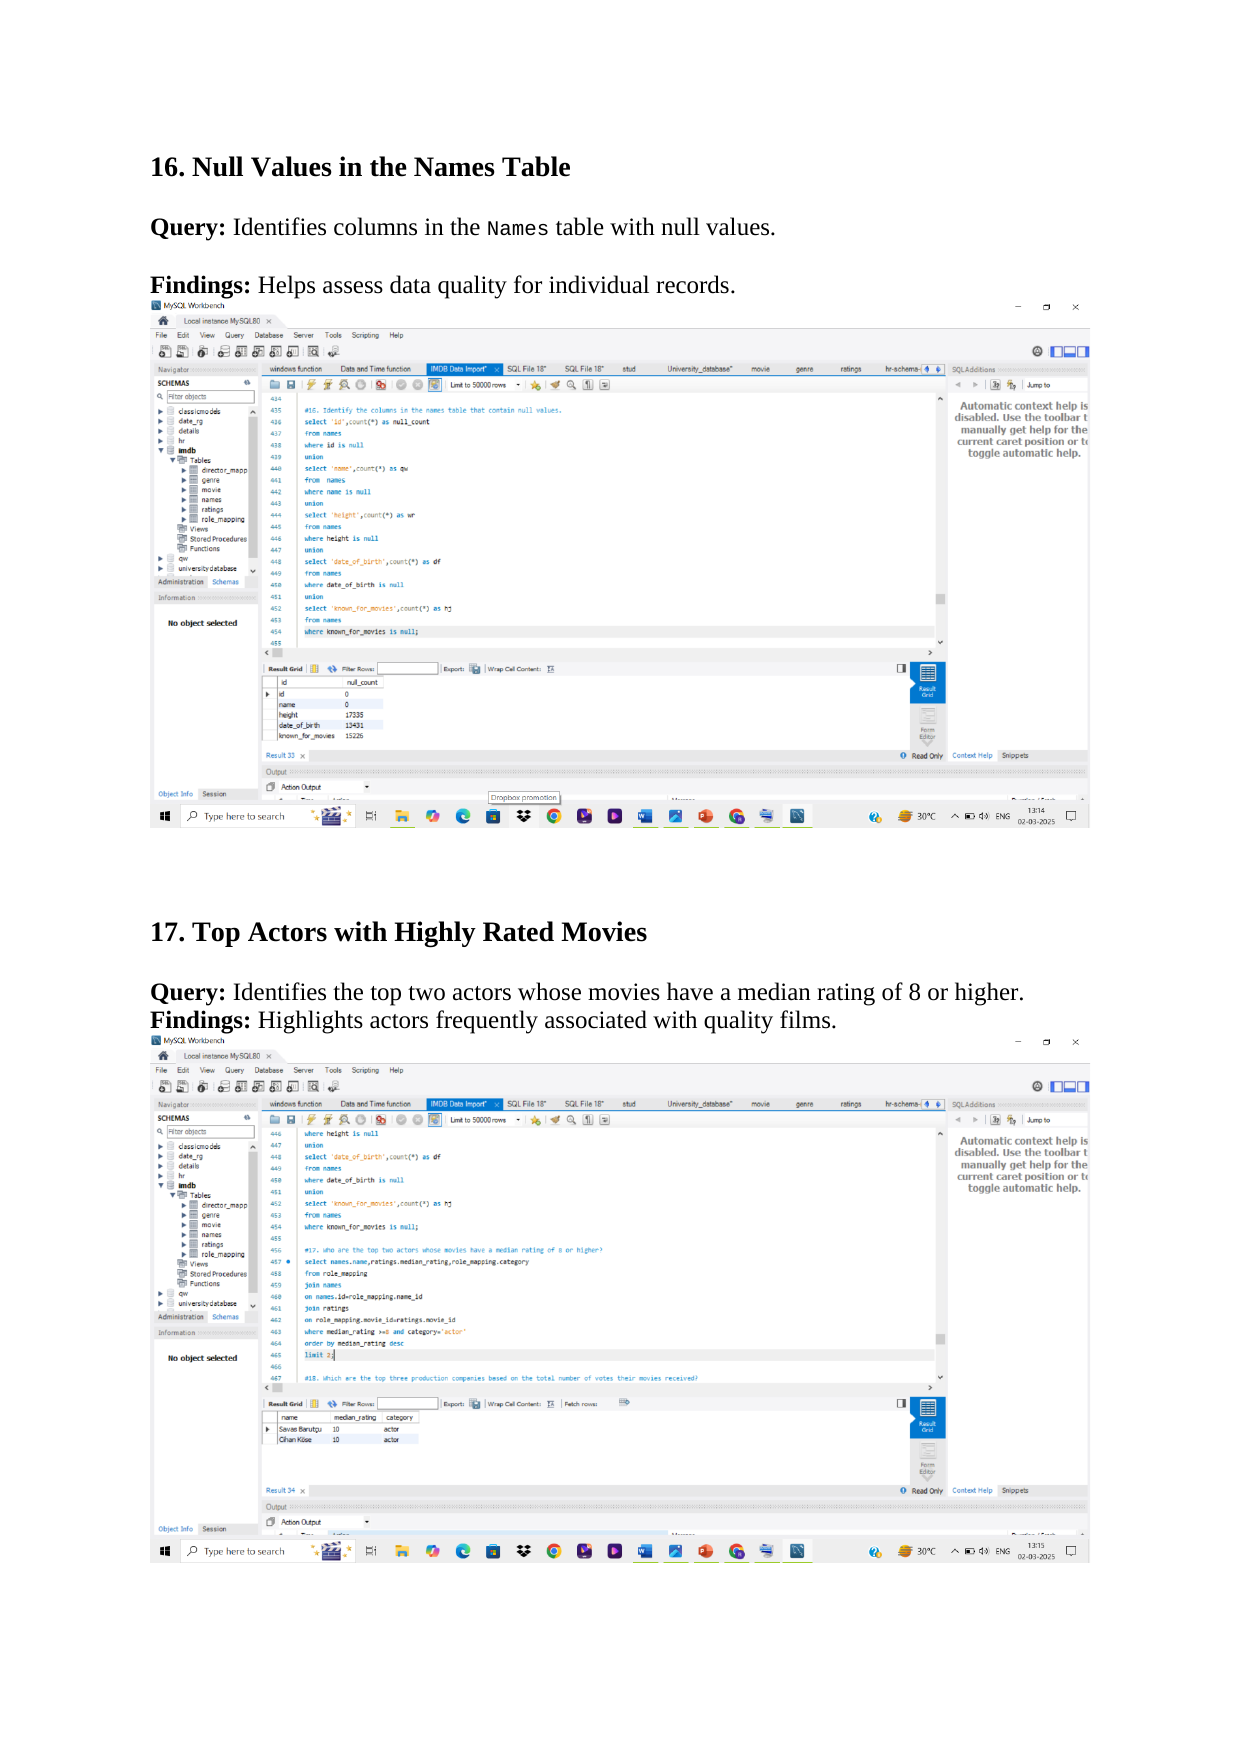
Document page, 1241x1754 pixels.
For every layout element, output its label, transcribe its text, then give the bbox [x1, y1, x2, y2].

picture [150, 299, 1091, 828]
picture [150, 1034, 1091, 1563]
text Findings: Helps assess data quality for individual records. [150, 270, 1090, 299]
text Query: Identifies the top two actors whose movies have a median rating of 8 or higher. Findings: Highlights actors frequently associated with quality films. [150, 977, 1090, 1034]
text 17. Top Actors with Highly Rated Movies [150, 915, 1090, 947]
text 16. Null Values in the Names Table [150, 150, 1090, 182]
text Query: Identifies columns in the Names table with null values. [150, 212, 1090, 241]
